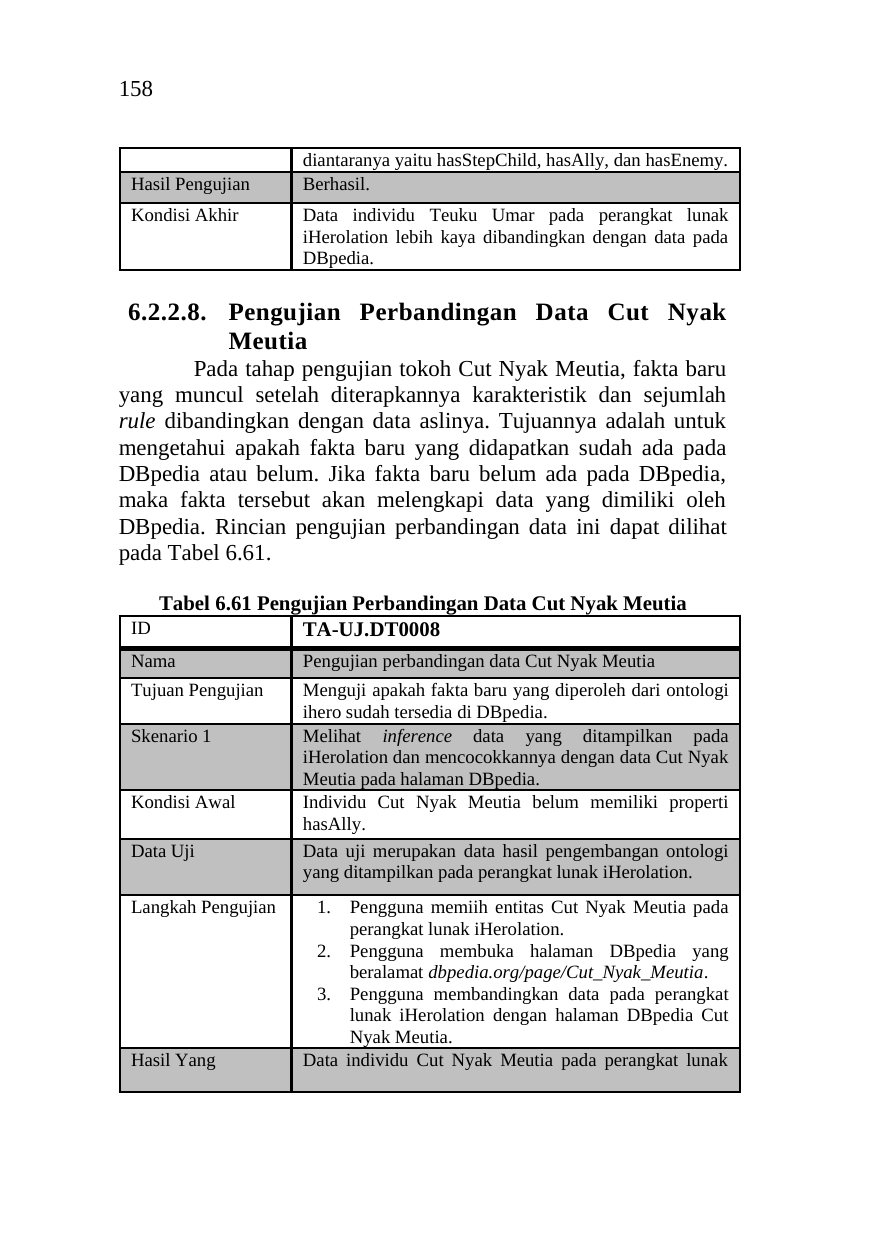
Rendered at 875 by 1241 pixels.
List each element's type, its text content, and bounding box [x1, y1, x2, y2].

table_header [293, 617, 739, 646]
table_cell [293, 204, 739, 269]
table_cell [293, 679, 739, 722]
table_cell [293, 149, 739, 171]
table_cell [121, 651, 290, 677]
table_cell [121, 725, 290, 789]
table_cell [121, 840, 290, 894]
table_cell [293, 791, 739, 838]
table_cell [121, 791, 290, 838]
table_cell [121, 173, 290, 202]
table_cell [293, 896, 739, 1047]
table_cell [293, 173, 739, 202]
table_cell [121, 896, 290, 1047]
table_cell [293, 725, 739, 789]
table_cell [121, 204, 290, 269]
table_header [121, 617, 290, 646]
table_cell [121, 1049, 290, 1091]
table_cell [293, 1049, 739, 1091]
subtitle Pengujian Perbandingan Data Cut Nyak Meutia [128, 297, 727, 354]
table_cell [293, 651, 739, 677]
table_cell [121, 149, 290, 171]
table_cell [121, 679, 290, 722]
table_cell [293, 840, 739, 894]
